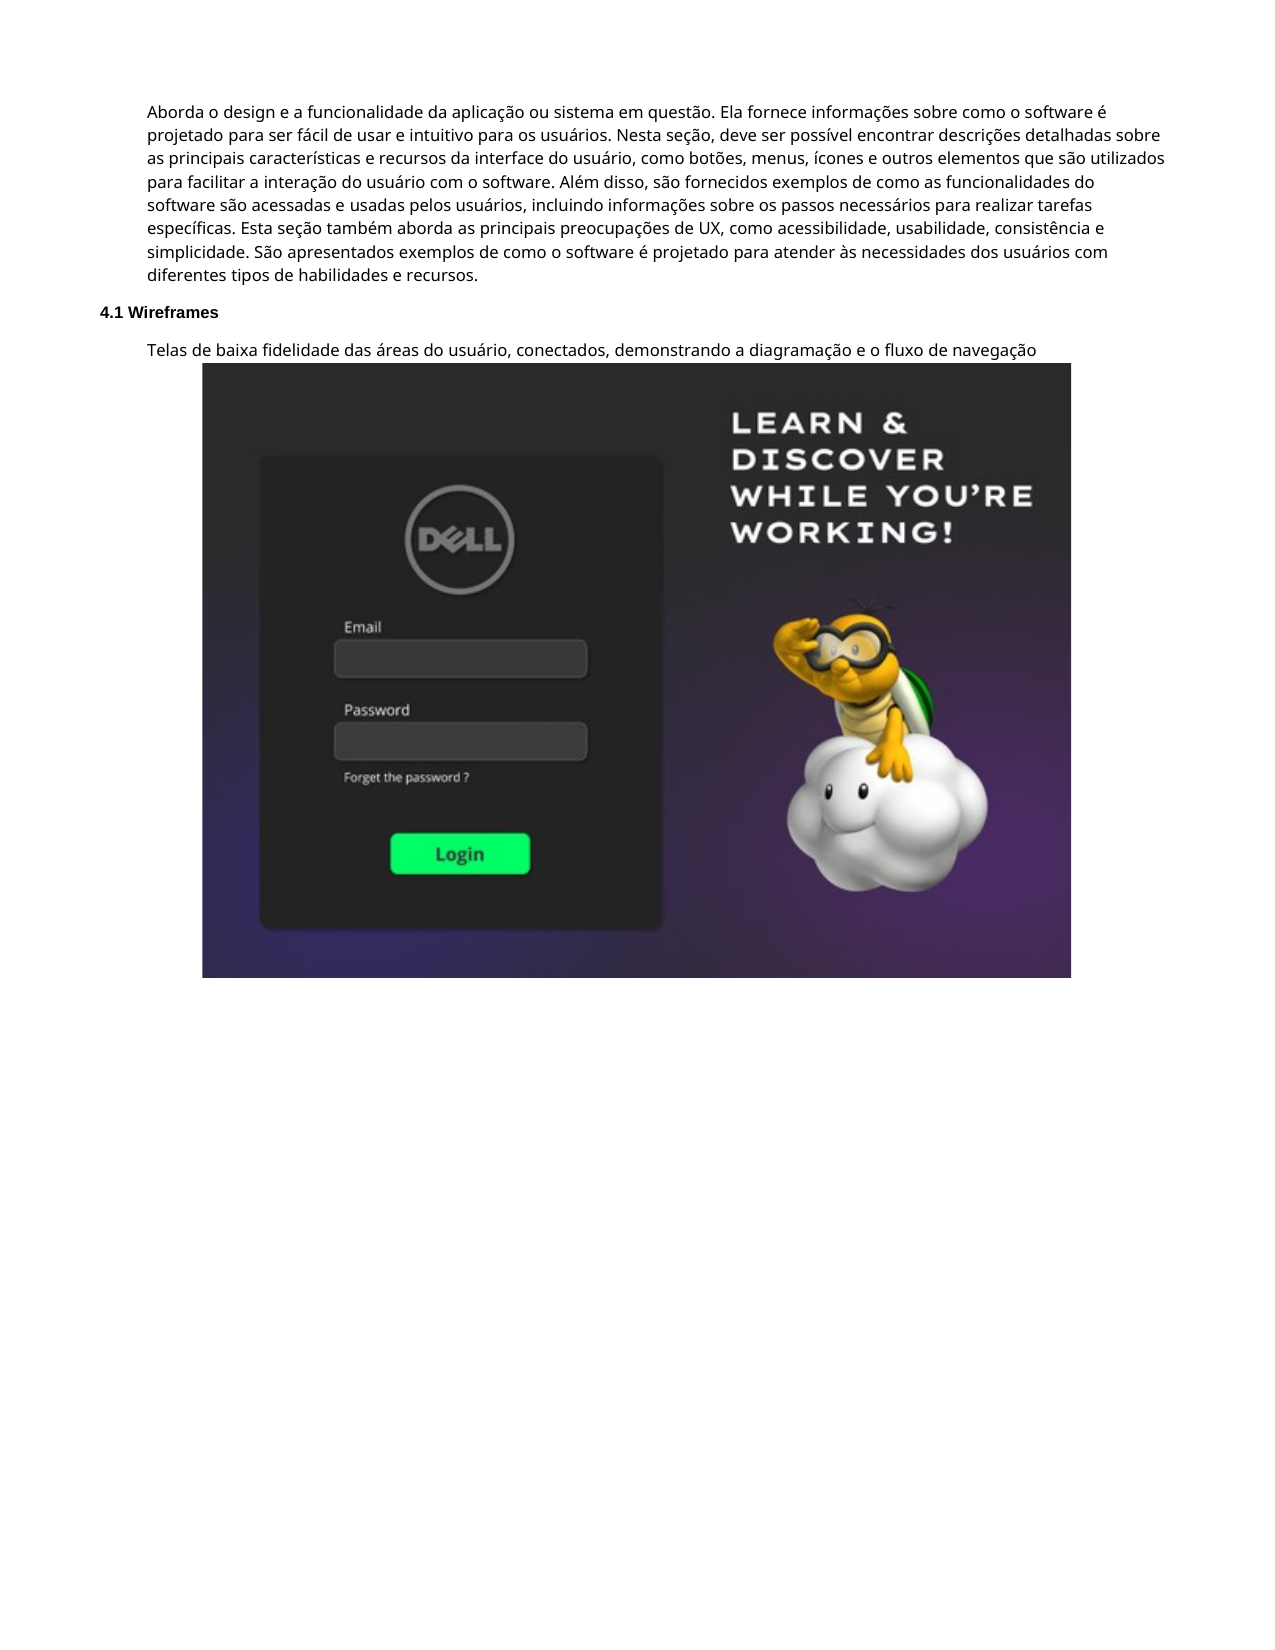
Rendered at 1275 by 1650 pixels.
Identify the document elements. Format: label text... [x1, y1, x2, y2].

text Telas de baixa fidelidade das áreas do usuário, conectados, demonstrando a diagramação e o fluxo de navegação [147, 338, 1187, 361]
text Aborda o design e a funcionalidade da aplicação ou sistema em questão. Ela fornece informações sobre como o software é projetado para ser fácil de usar e intuitivo para os usuários. Nesta seção, deve ser possível encontrar descrições detalhadas sobre as principais características e recursos da interface do usuário, como botões, menus, ícones e outros elementos que são utilizados para facilitar a interação do usuário com o software. Além disso, são fornecidos exemplos de como as funcionalidades do software são acessadas e usadas pelos usuários, incluindo informações sobre os passos necessários para realizar tarefas específicas. Esta seção também aborda as principais preocupações de UX, como acessibilidade, usabilidade, consistência e simplicidade. São apresentados exemplos de como o software é projetado para atender às necessidades dos usuários com diferentes tipos de habilidades e recursos. [147, 100, 1166, 286]
subtitle 4.1 Wireframes [100, 303, 1187, 322]
picture [202, 363, 1072, 978]
